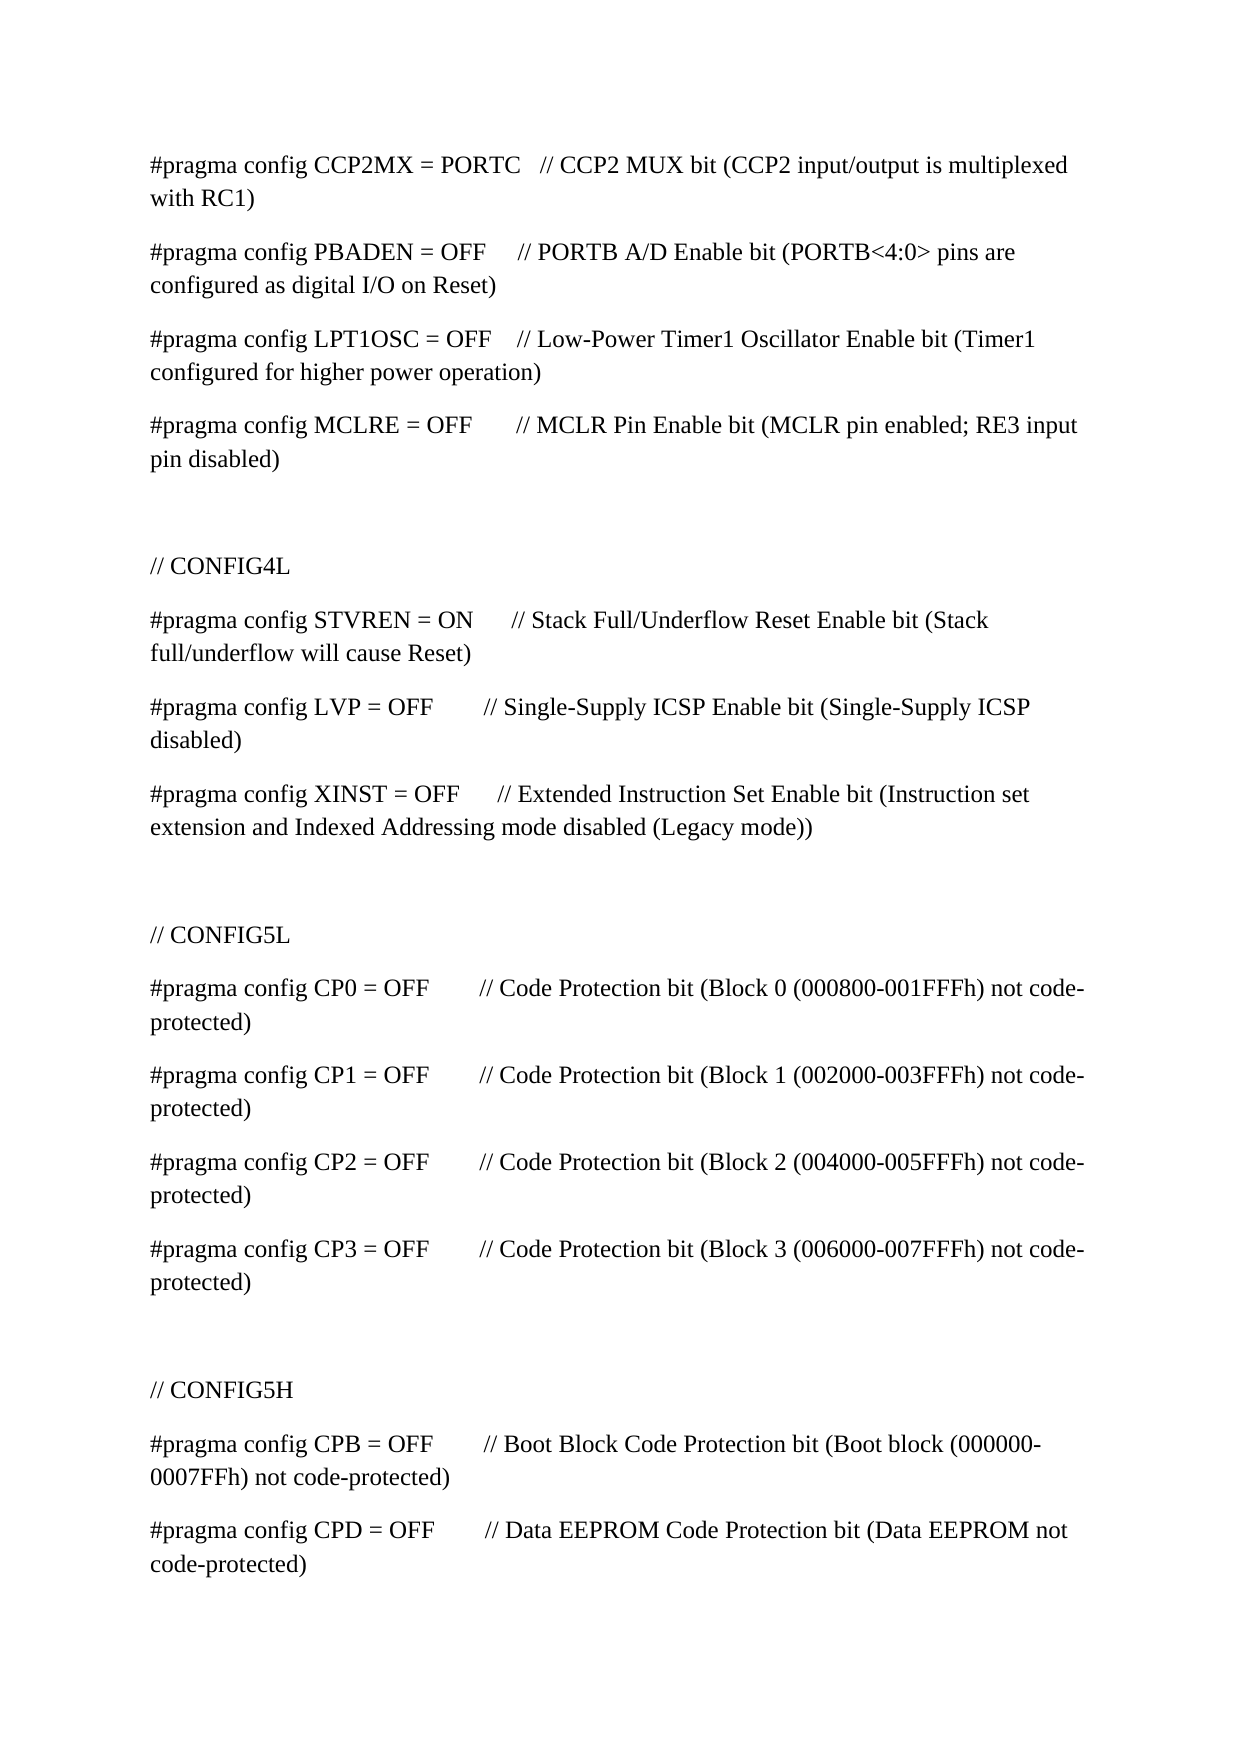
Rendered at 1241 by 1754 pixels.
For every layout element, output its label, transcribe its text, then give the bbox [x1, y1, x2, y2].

text // CONFIG5L [150, 920, 1090, 948]
text #pragma config CPD = OFF // Data EEPROM Code Protection bit (Data EEPROM not code-protected) [150, 1516, 1090, 1577]
text #pragma config MCLRE = OFF // MCLR Pin Enable bit (MCLR pin enabled; RE3 input pin disabled) [150, 411, 1090, 472]
text #pragma config STVREN = ON // Stack Full/Underflow Reset Enable bit (Stack full/underflow will cause Reset) [150, 605, 1090, 667]
text #pragma config CP0 = OFF // Code Protection bit (Block 0 (000800-001FFFh) not code-protected) [150, 973, 1090, 1035]
text #pragma config CP3 = OFF // Code Protection bit (Block 3 (006000-007FFFh) not code-protected) [150, 1234, 1090, 1296]
text #pragma config CCP2MX = PORTC // CCP2 MUX bit (CCP2 input/output is multiplexed with RC1) [150, 150, 1090, 212]
text #pragma config CPB = OFF // Boot Block Code Protection bit (Boot block (000000-0007FFh) not code-protected) [150, 1429, 1090, 1491]
text #pragma config CP1 = OFF // Code Protection bit (Block 1 (002000-003FFFh) not code-protected) [150, 1060, 1090, 1122]
text #pragma config XINST = OFF // Extended Instruction Set Enable bit (Instruction set extension and Indexed Addressing mode disabled (Legacy mode)) [150, 779, 1090, 841]
text #pragma config PBADEN = OFF // PORTB A/D Enable bit (PORTB<4:0> pins are configured as digital I/O on Reset) [150, 237, 1090, 299]
text #pragma config CP2 = OFF // Code Protection bit (Block 2 (004000-005FFFh) not code-protected) [150, 1147, 1090, 1209]
text // CONFIG4L [150, 551, 1090, 580]
text #pragma config LPT1OSC = OFF // Low-Power Timer1 Oscillator Enable bit (Timer1 configured for higher power operation) [150, 324, 1090, 386]
text // CONFIG5H [150, 1375, 1090, 1404]
text #pragma config LVP = OFF // Single-Supply ICSP Enable bit (Single-Supply ICSP disabled) [150, 692, 1090, 754]
